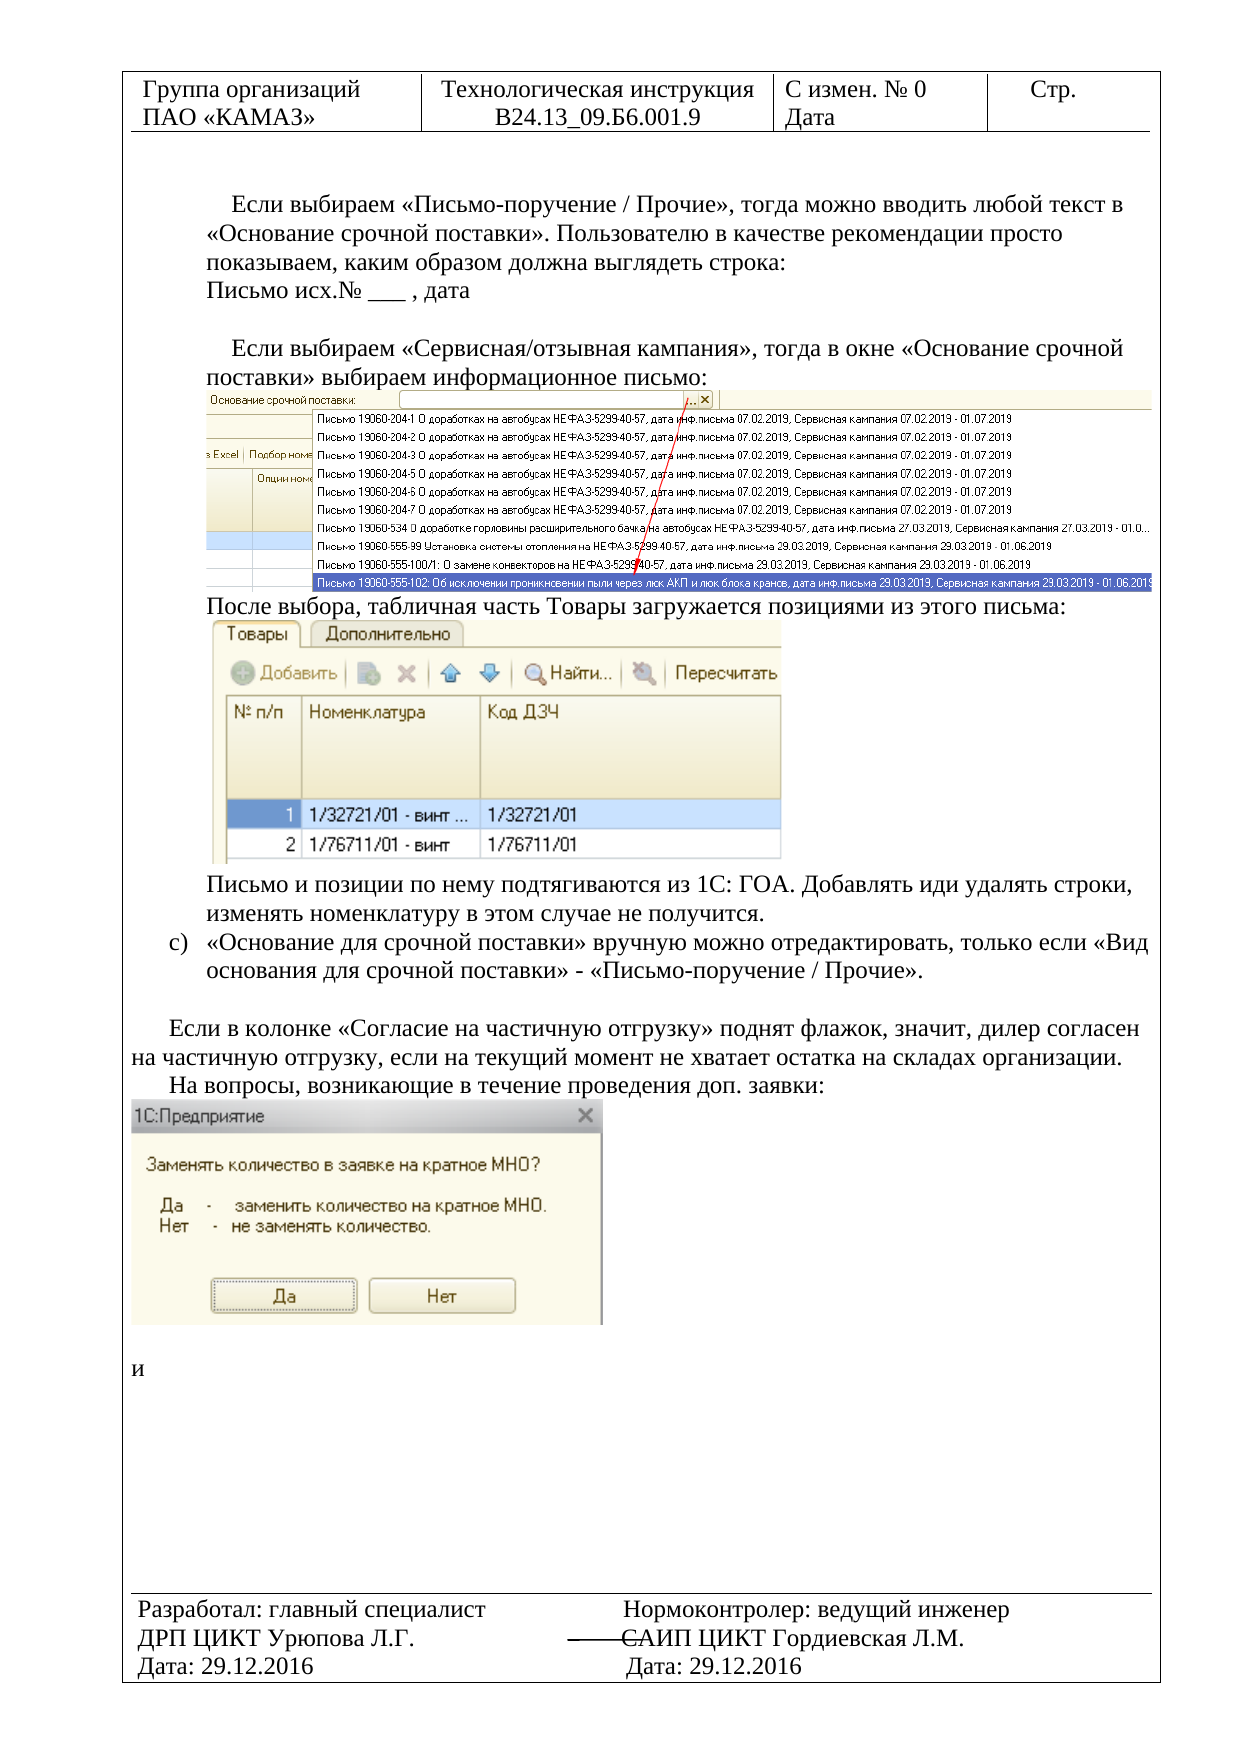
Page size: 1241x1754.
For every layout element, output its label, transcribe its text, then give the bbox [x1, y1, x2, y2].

picture [131, 1099, 603, 1325]
text Если в колонке «Согласие на частичную отгрузку» поднят флажок, значит, дилер согласен на частичную отгрузку, если на текущий момент не хватает остатка на складах организации. [131, 1013, 1152, 1071]
picture [212, 620, 782, 864]
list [169, 160, 1152, 927]
picture [206, 390, 1152, 592]
text На вопросы, возникающие в течение проведения доп. заявки: [131, 1071, 1152, 1099]
text и [131, 1353, 1152, 1382]
list «Основание для срочной поставки» вручную можно отредактировать, только если «Вид основания для срочной поставки» - «Письмо-поручение / Прочие». [169, 927, 1152, 984]
